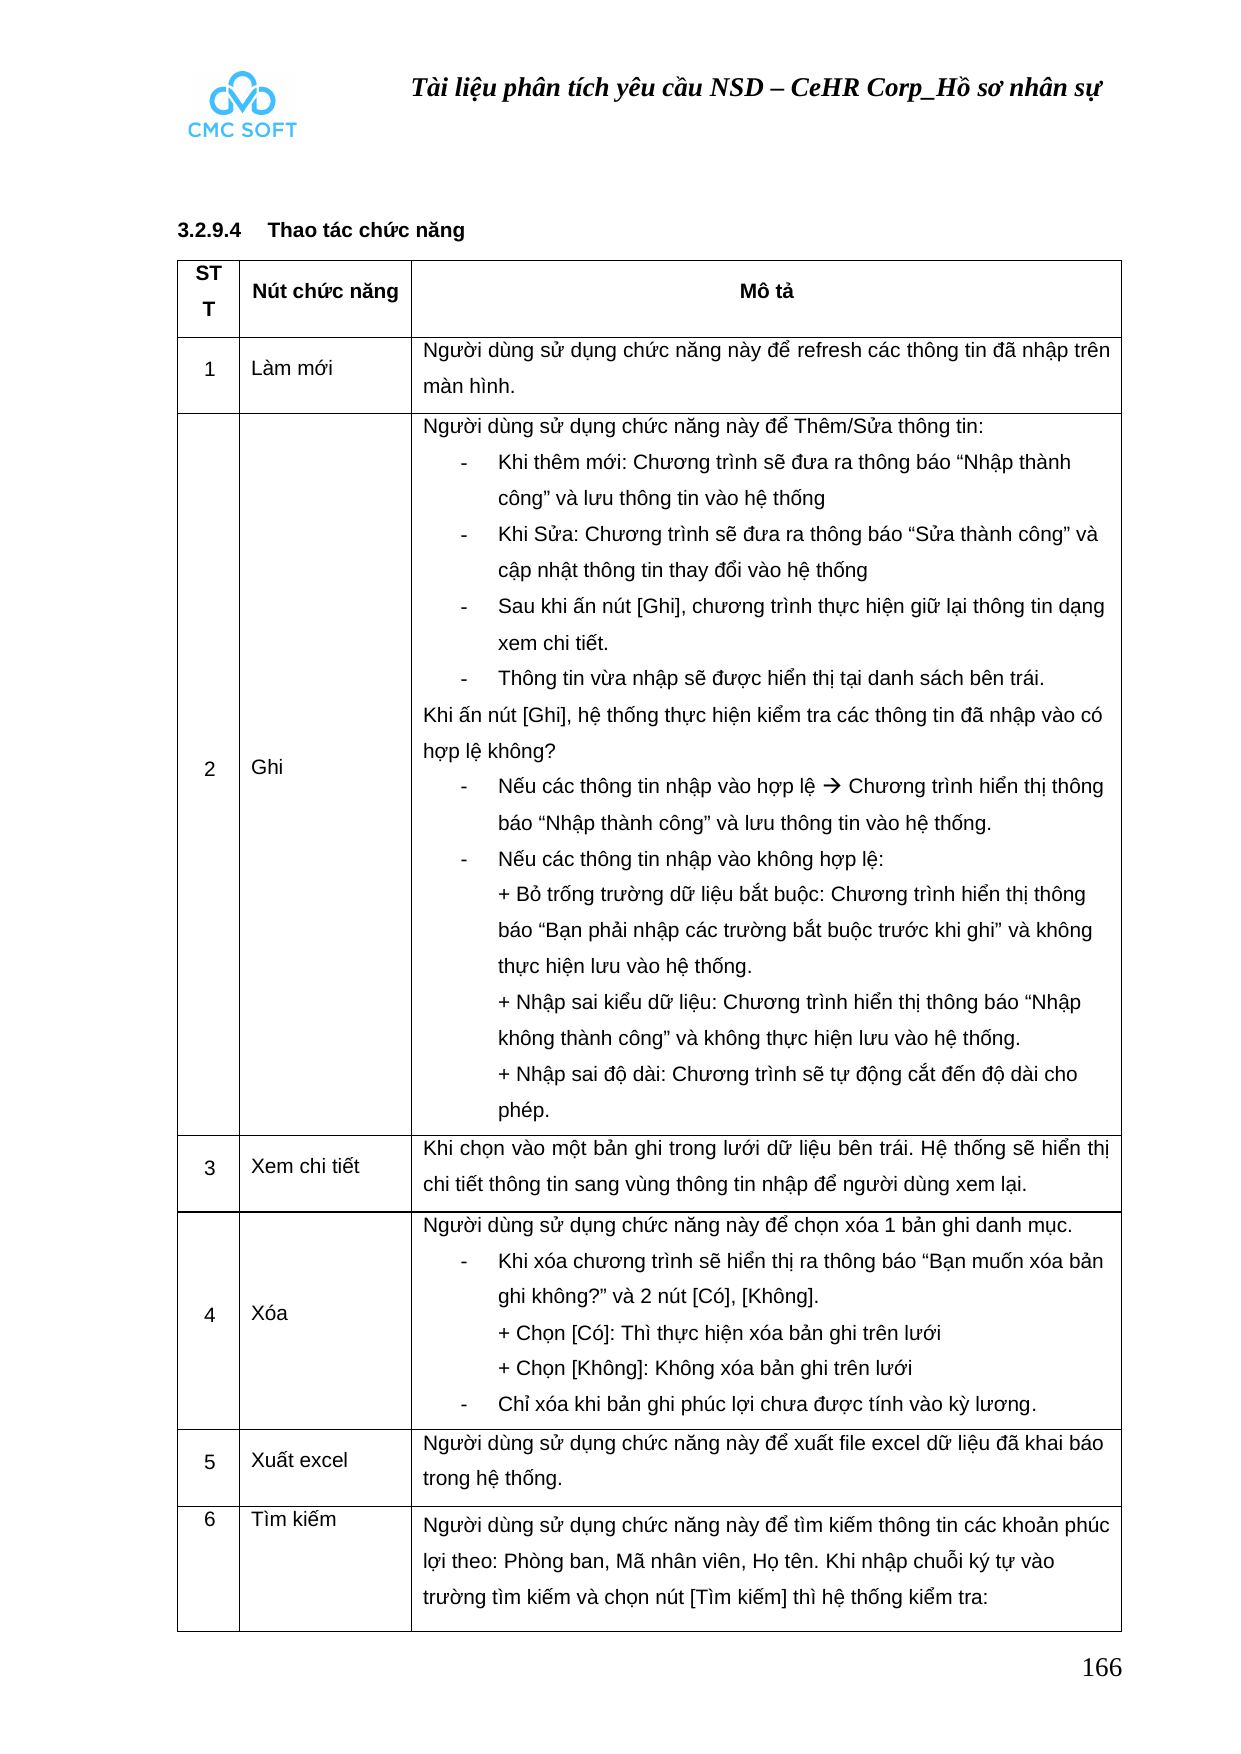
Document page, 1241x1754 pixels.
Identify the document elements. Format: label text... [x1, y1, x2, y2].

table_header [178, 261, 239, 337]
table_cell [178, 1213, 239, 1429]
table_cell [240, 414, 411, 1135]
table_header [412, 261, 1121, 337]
subtitle Thao tác chức năng [177, 218, 1122, 242]
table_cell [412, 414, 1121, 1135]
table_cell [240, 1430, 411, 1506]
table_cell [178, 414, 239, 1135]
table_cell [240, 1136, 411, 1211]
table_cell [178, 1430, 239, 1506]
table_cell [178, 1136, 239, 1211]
picture [188, 71, 297, 137]
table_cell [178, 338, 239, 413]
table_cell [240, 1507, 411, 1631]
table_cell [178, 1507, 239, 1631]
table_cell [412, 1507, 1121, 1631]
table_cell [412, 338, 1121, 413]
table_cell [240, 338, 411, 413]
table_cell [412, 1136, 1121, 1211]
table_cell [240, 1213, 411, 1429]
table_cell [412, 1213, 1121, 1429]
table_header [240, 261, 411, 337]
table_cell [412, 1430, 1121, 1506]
